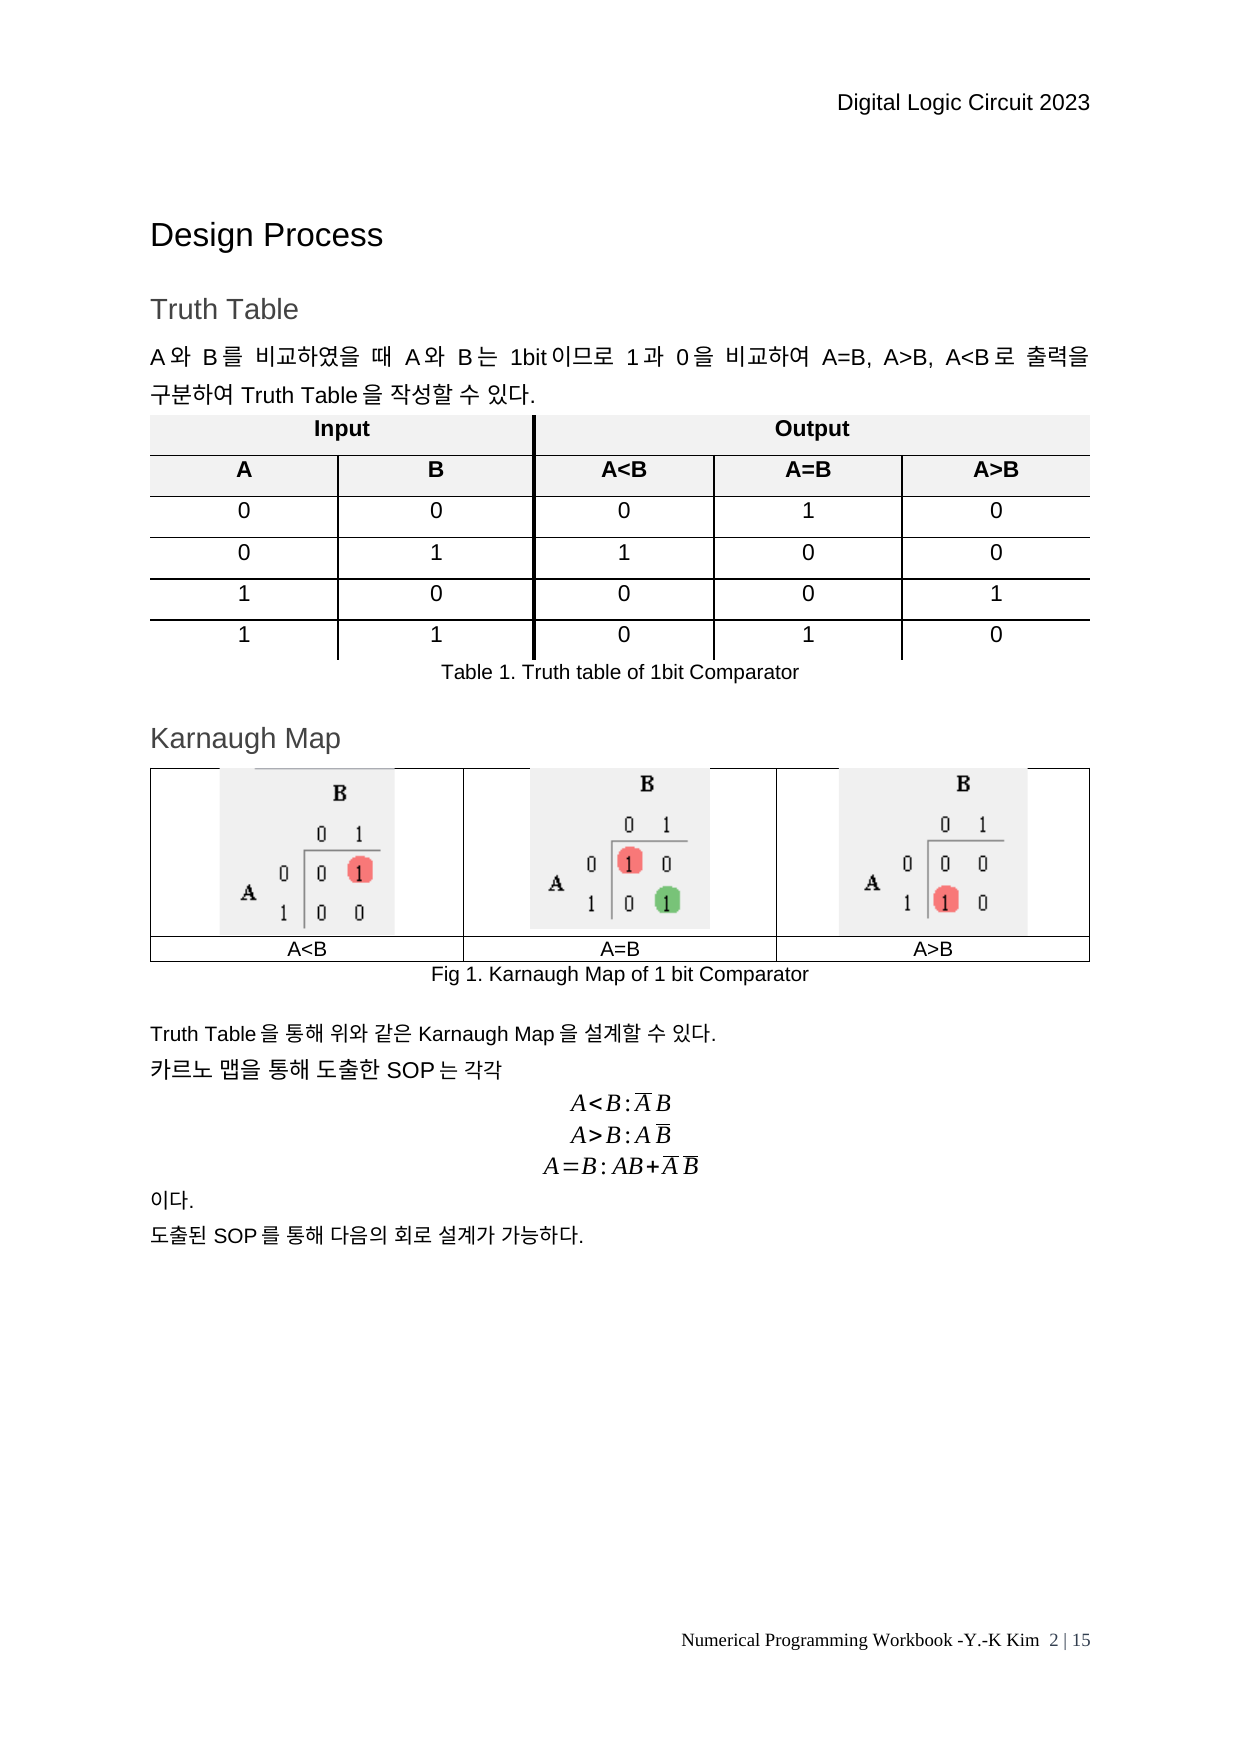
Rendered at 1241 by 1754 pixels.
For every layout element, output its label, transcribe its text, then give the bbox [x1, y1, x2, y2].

table_cell 1 [150, 580, 337, 619]
table_cell 0 [339, 580, 532, 619]
subtitle Truth Table [150, 292, 1090, 326]
table_cell 0 [903, 497, 1090, 537]
table_cell 0 [536, 497, 713, 537]
table_cell 0 [536, 580, 713, 619]
table_cell 0 [715, 538, 901, 578]
table_header Output [536, 415, 1090, 455]
table_cell 1 [903, 580, 1090, 619]
text 이다. [150, 1184, 1090, 1214]
text 도출된 SOP를 통해 다음의 회로 설계가 가능하다. [150, 1219, 1090, 1249]
table_cell 1 [339, 538, 532, 578]
picture [219, 768, 395, 935]
table_cell 1 [150, 621, 337, 660]
table_cell 1 [536, 538, 713, 578]
picture [838, 768, 1028, 936]
table_cell A>B [903, 456, 1090, 496]
table_cell 0 [903, 538, 1090, 578]
text Fig 1. Karnaugh Map of 1 bit Comparator [150, 962, 1090, 986]
table_header [777, 769, 838, 936]
table_cell A=B [715, 456, 901, 496]
table_cell A<B [151, 937, 463, 961]
table_cell 1 [715, 497, 901, 537]
text Truth Table을 통해 위와 같은 Karnaugh Map을 설계할 수 있다. [150, 1017, 1090, 1047]
table_cell 0 [339, 497, 532, 537]
table_cell A [150, 456, 337, 496]
text 카르노 맵을 통해 도출한 SOP는 각각 [150, 1052, 1090, 1085]
picture [530, 768, 710, 929]
table_cell A=B [464, 937, 776, 961]
table_cell 0 [903, 621, 1090, 660]
table_cell 1 [715, 621, 901, 660]
table_cell A<B [536, 456, 713, 496]
table_cell 0 [536, 621, 713, 660]
table_cell 0 [150, 538, 337, 578]
table_cell B [339, 456, 532, 496]
table_header [464, 769, 776, 936]
table_header Input [150, 415, 532, 455]
text A와 B를 비교하였을 때 A와 B는 1bit이므로 1과 0을 비교하여 A=B, A>B, A<B로 출력을 구분하여 Truth Table을 작성할 수 있다. [150, 339, 1090, 410]
table_cell 0 [715, 580, 901, 619]
table_cell A>B [777, 937, 1089, 961]
table_header [151, 769, 463, 936]
table_cell 1 [339, 621, 532, 660]
table_cell 0 [150, 497, 337, 537]
text Table 1. Truth table of 1bit Comparator [150, 660, 1090, 684]
subtitle Karnaugh Map [150, 721, 1090, 754]
table_header [1028, 769, 1089, 936]
subtitle Design Process [150, 215, 1090, 253]
